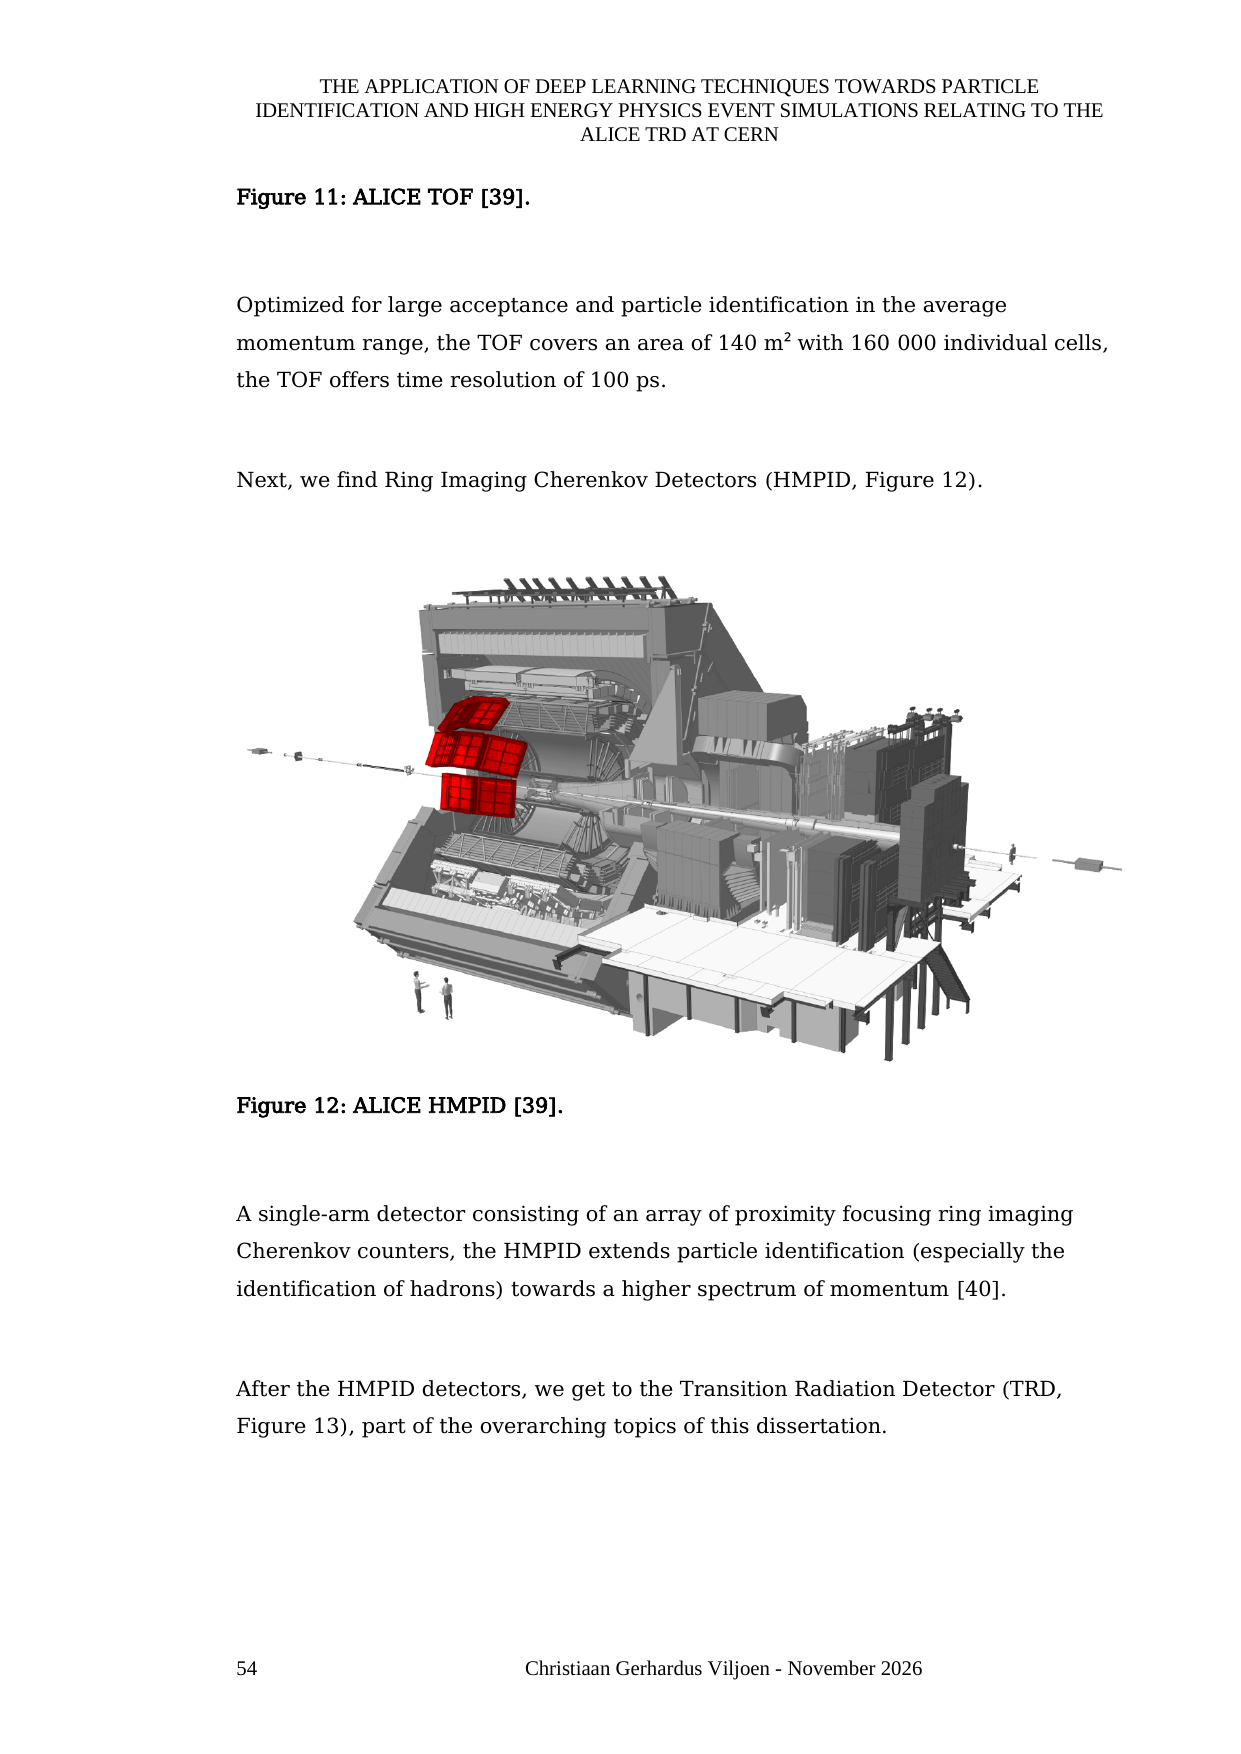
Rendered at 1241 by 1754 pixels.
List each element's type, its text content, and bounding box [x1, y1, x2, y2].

text Figure : ALICE TOF . [236, 183, 1122, 208]
picture [236, 566, 1123, 1067]
text Optimized for large acceptance and particle identification in the average momentum range, the TOF covers an area of 140 m² with 160 000 individual cells, the TOF offers time resolution of 100 ps. [236, 292, 1122, 392]
text Figure : ALICE HMPID . [236, 1092, 1122, 1117]
text A single-arm detector consisting of an array of proximity focusing ring imaging Cherenkov counters, the HMPID extends particle identification (especially the identification of hadrons) towards a higher spectrum of momentum . [236, 1200, 1122, 1300]
